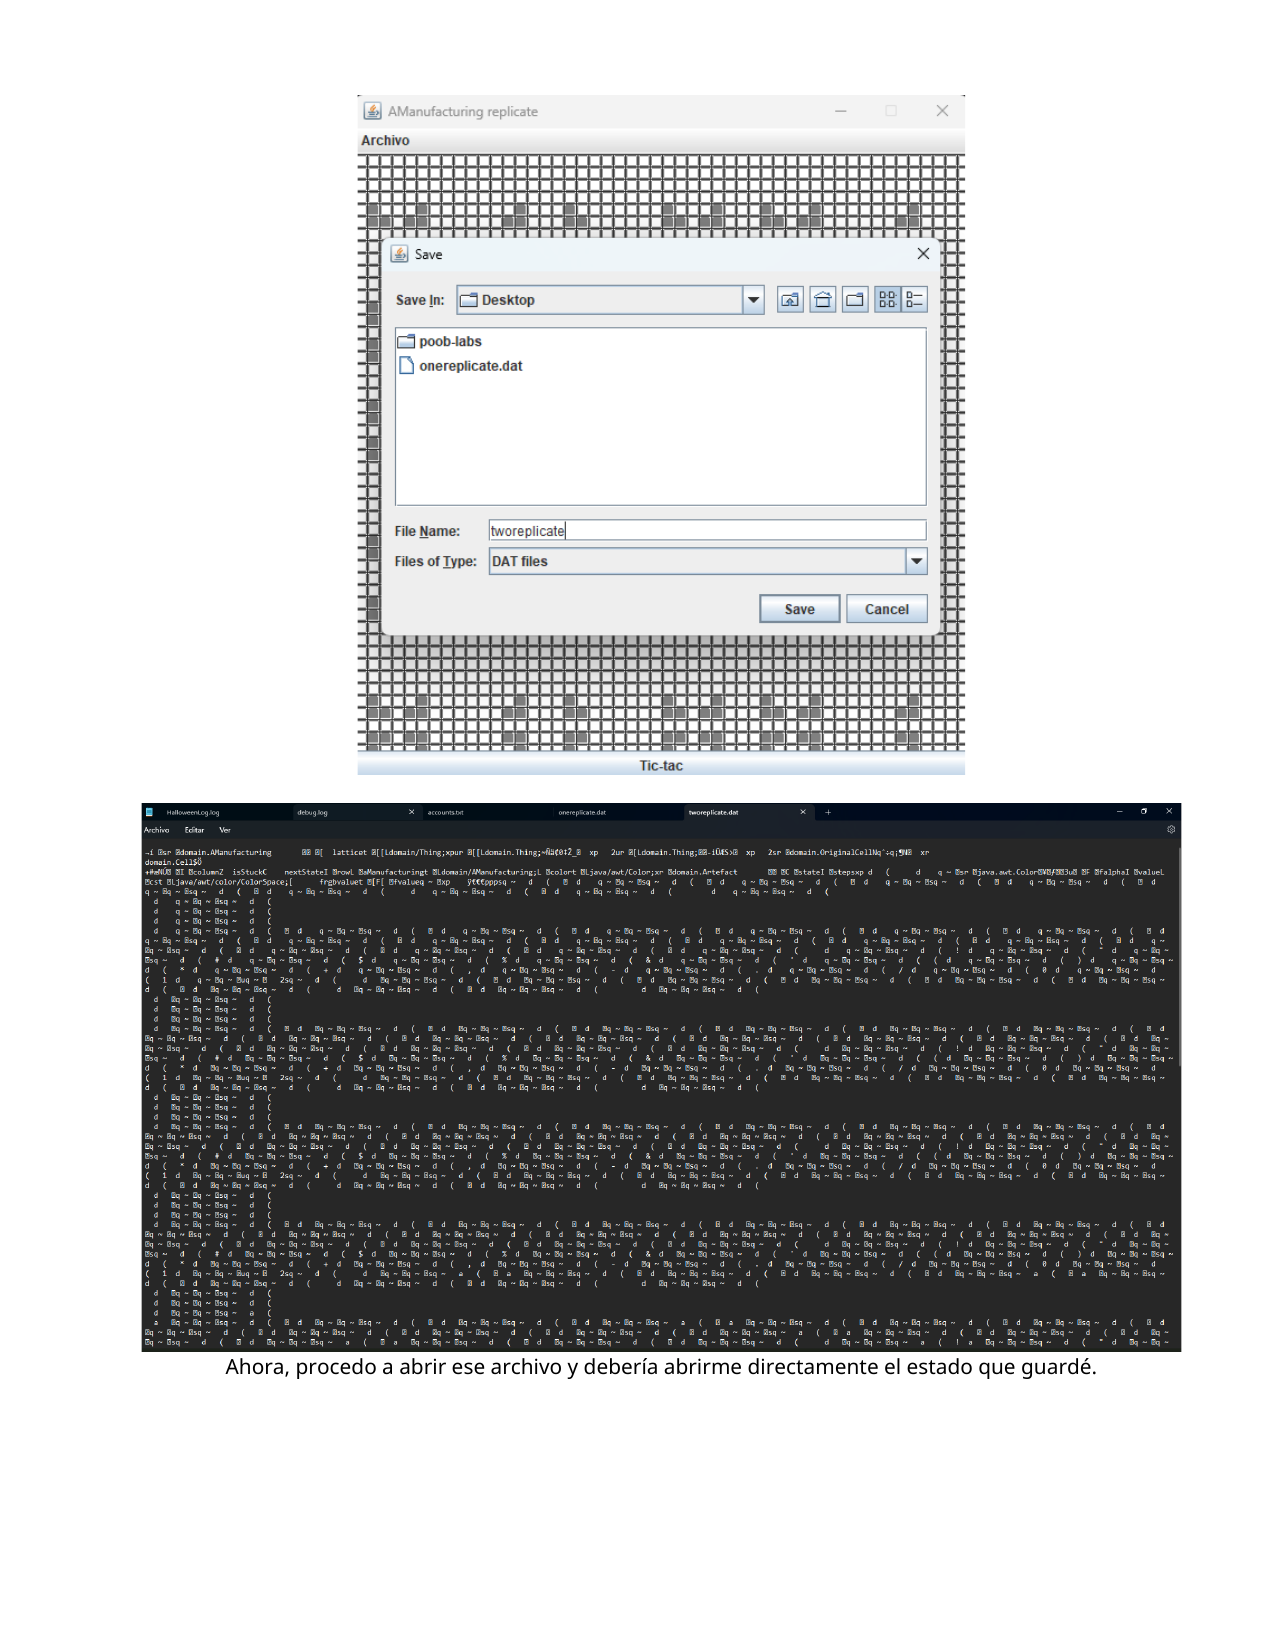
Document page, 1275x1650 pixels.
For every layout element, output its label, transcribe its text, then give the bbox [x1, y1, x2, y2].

picture [357, 95, 966, 775]
picture [141, 803, 1182, 1352]
text Ahora, procedo a abrir ese archivo y debería abrirme directamente el estado que guardé. [142, 1352, 1181, 1381]
